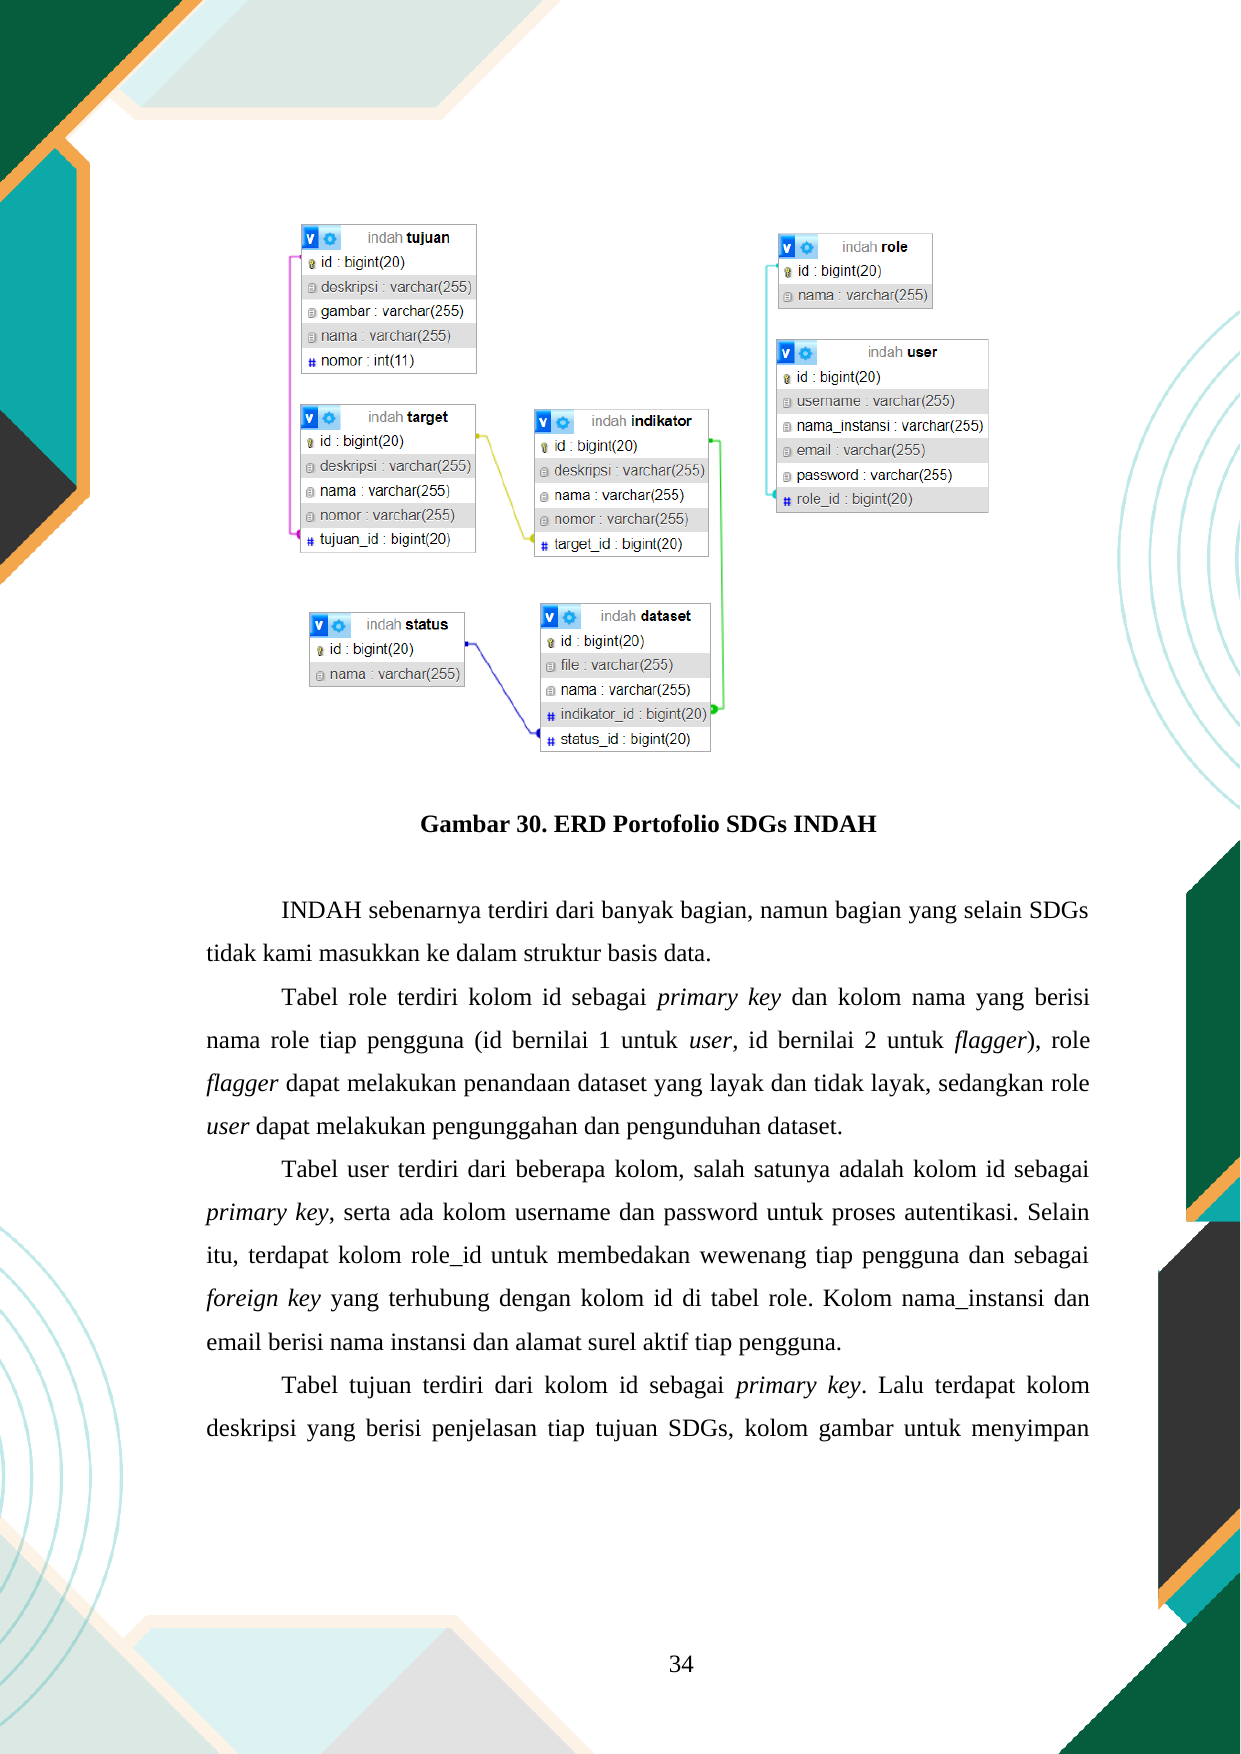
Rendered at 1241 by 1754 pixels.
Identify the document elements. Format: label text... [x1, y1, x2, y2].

text Gambar 30. ERD Portofolio SDGs INDAH [206, 809, 1090, 838]
text Tabel user terdiri dari beberapa kolom, salah satunya adalah kolom id sebagai primary key, serta ada kolom username dan password untuk proses autentikasi. Selain itu, terdapat kolom role_id untuk membedakan wewenang tiap pengguna dan sebagai foreign key yang terhubung dengan kolom id di tabel role. Kolom nama_instansi dan email berisi nama instansi dan alamat surel aktif tiap pengguna. [206, 1154, 1090, 1355]
text Tabel role terdiri kolom id sebagai primary key dan kolom nama yang berisi nama role tiap pengguna (id bernilai 1 untuk user, id bernilai 2 untuk flagger), role flagger dapat melakukan penandaan dataset yang layak dan tidak layak, sedangkan role user dapat melakukan pengunggahan dan pengunduhan dataset. [206, 982, 1090, 1140]
text INDAH sebenarnya terdiri dari banyak bagian, namun bagian yang selain SDGs tidak kami masukkan ke dalam struktur basis data. [206, 895, 1090, 967]
picture [0, 0, 1241, 1754]
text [206, 1370, 1090, 1442]
